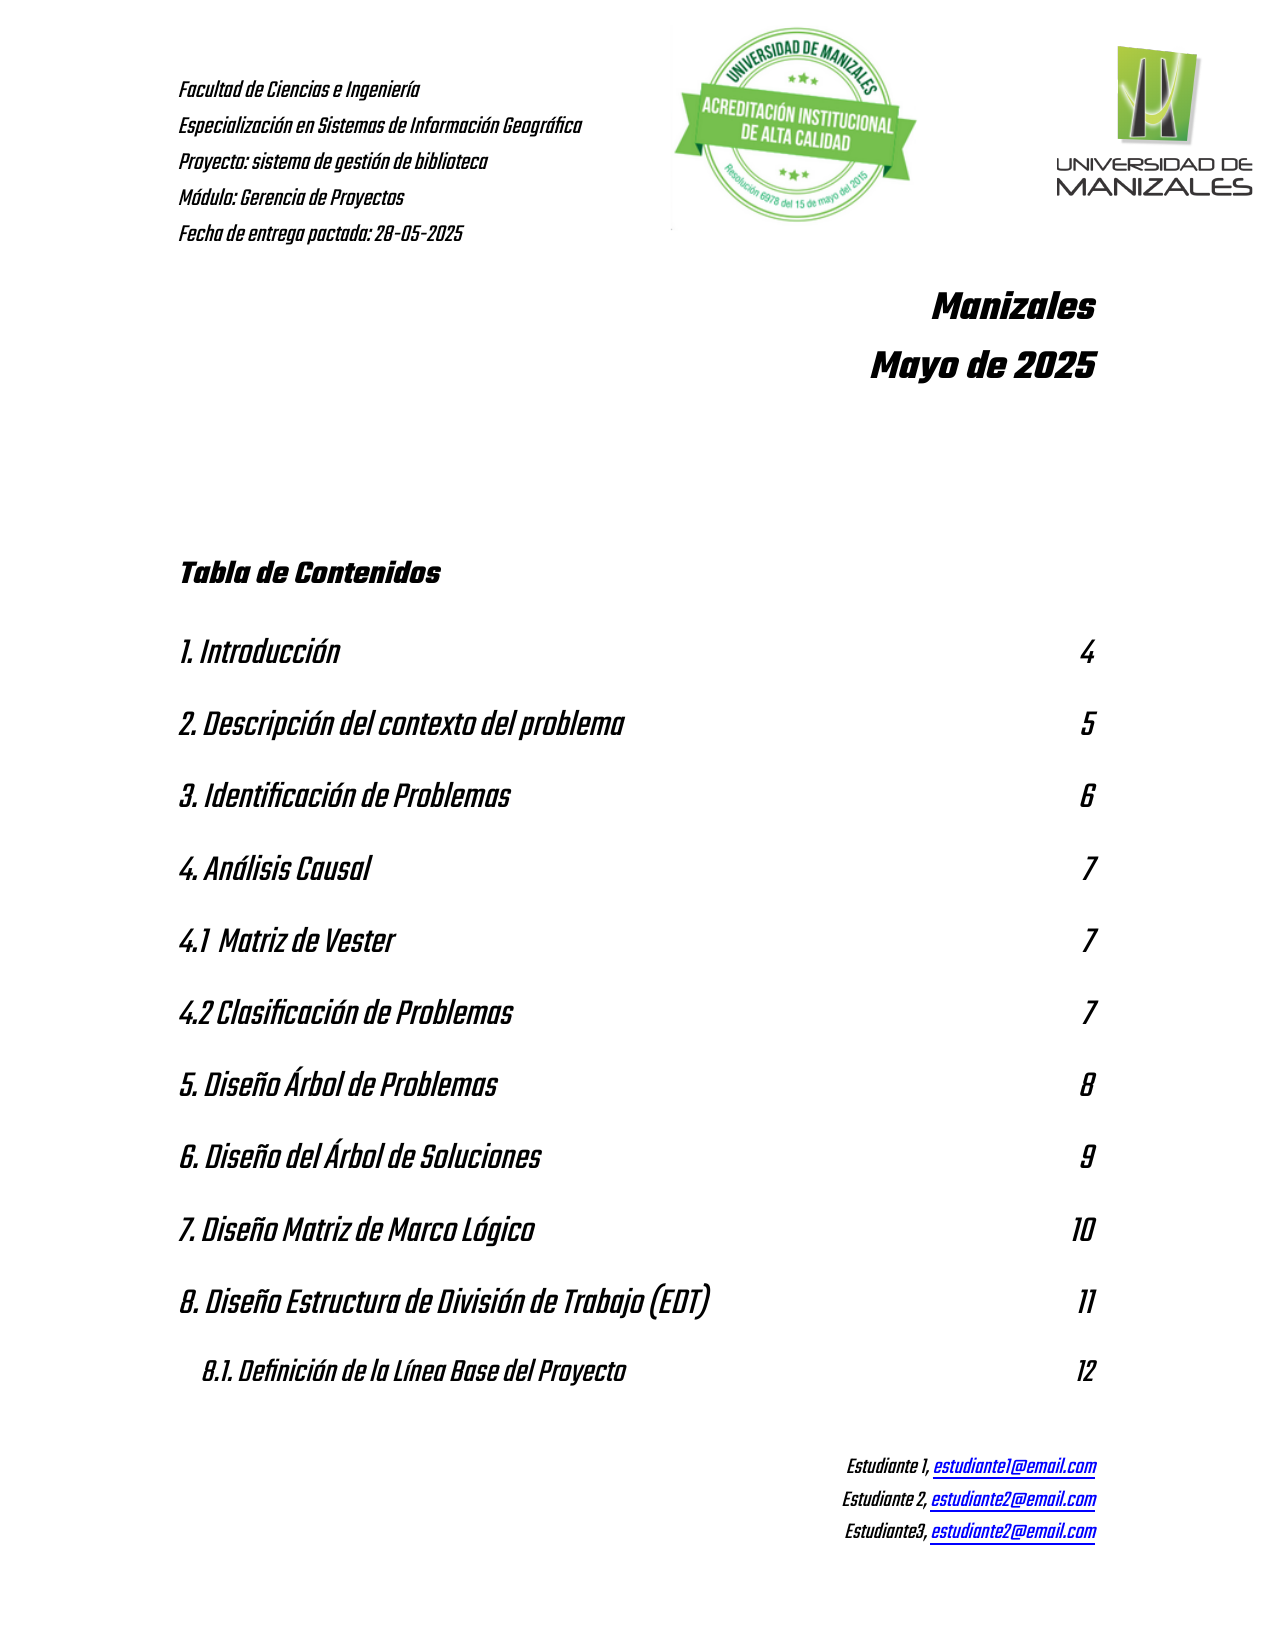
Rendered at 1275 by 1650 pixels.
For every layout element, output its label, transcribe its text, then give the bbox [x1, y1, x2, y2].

text Manizales [177, 279, 1098, 339]
picture [665, 15, 928, 235]
text Mayo de 2025 [177, 339, 1098, 399]
text Tabla de Contenidos [177, 552, 1098, 600]
picture [1057, 45, 1253, 196]
